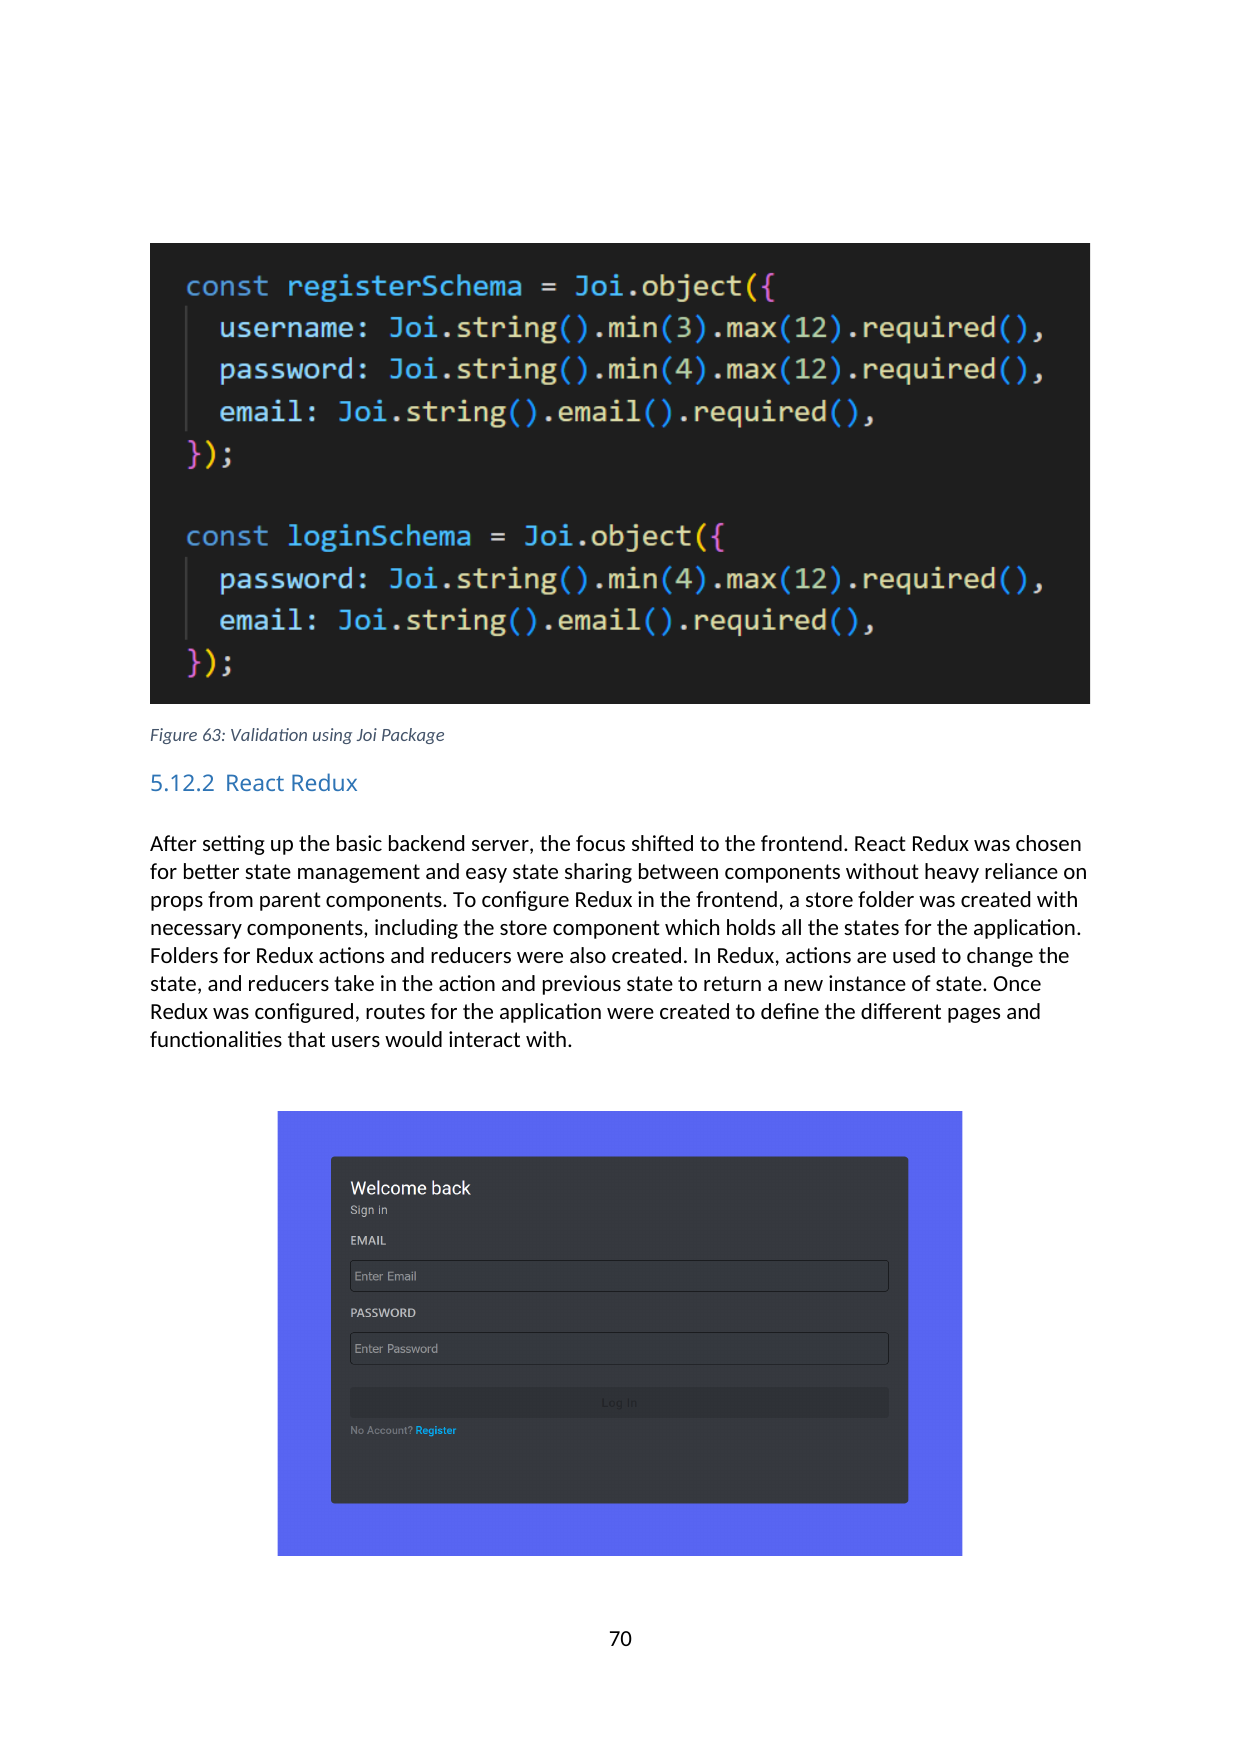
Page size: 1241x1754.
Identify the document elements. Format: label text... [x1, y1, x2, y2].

text After setting up the basic backend server, the focus shifted to the frontend. React Redux was chosen for better state management and easy state sharing between components without heavy reliance on props from parent components. To configure Redux in the frontend, a store folder was created with necessary components, including the store component which holds all the states for the application. Folders for Redux actions and reducers were also created. In Redux, actions are used to change the state, and reducers take in the action and previous state to return a new instance of state. Once Redux was configured, routes for the application were created to define the different pages and functionalities that users would interact with. [150, 829, 1090, 1053]
subtitle React Redux [150, 766, 1090, 798]
picture [277, 1111, 963, 1556]
picture [150, 243, 1091, 704]
